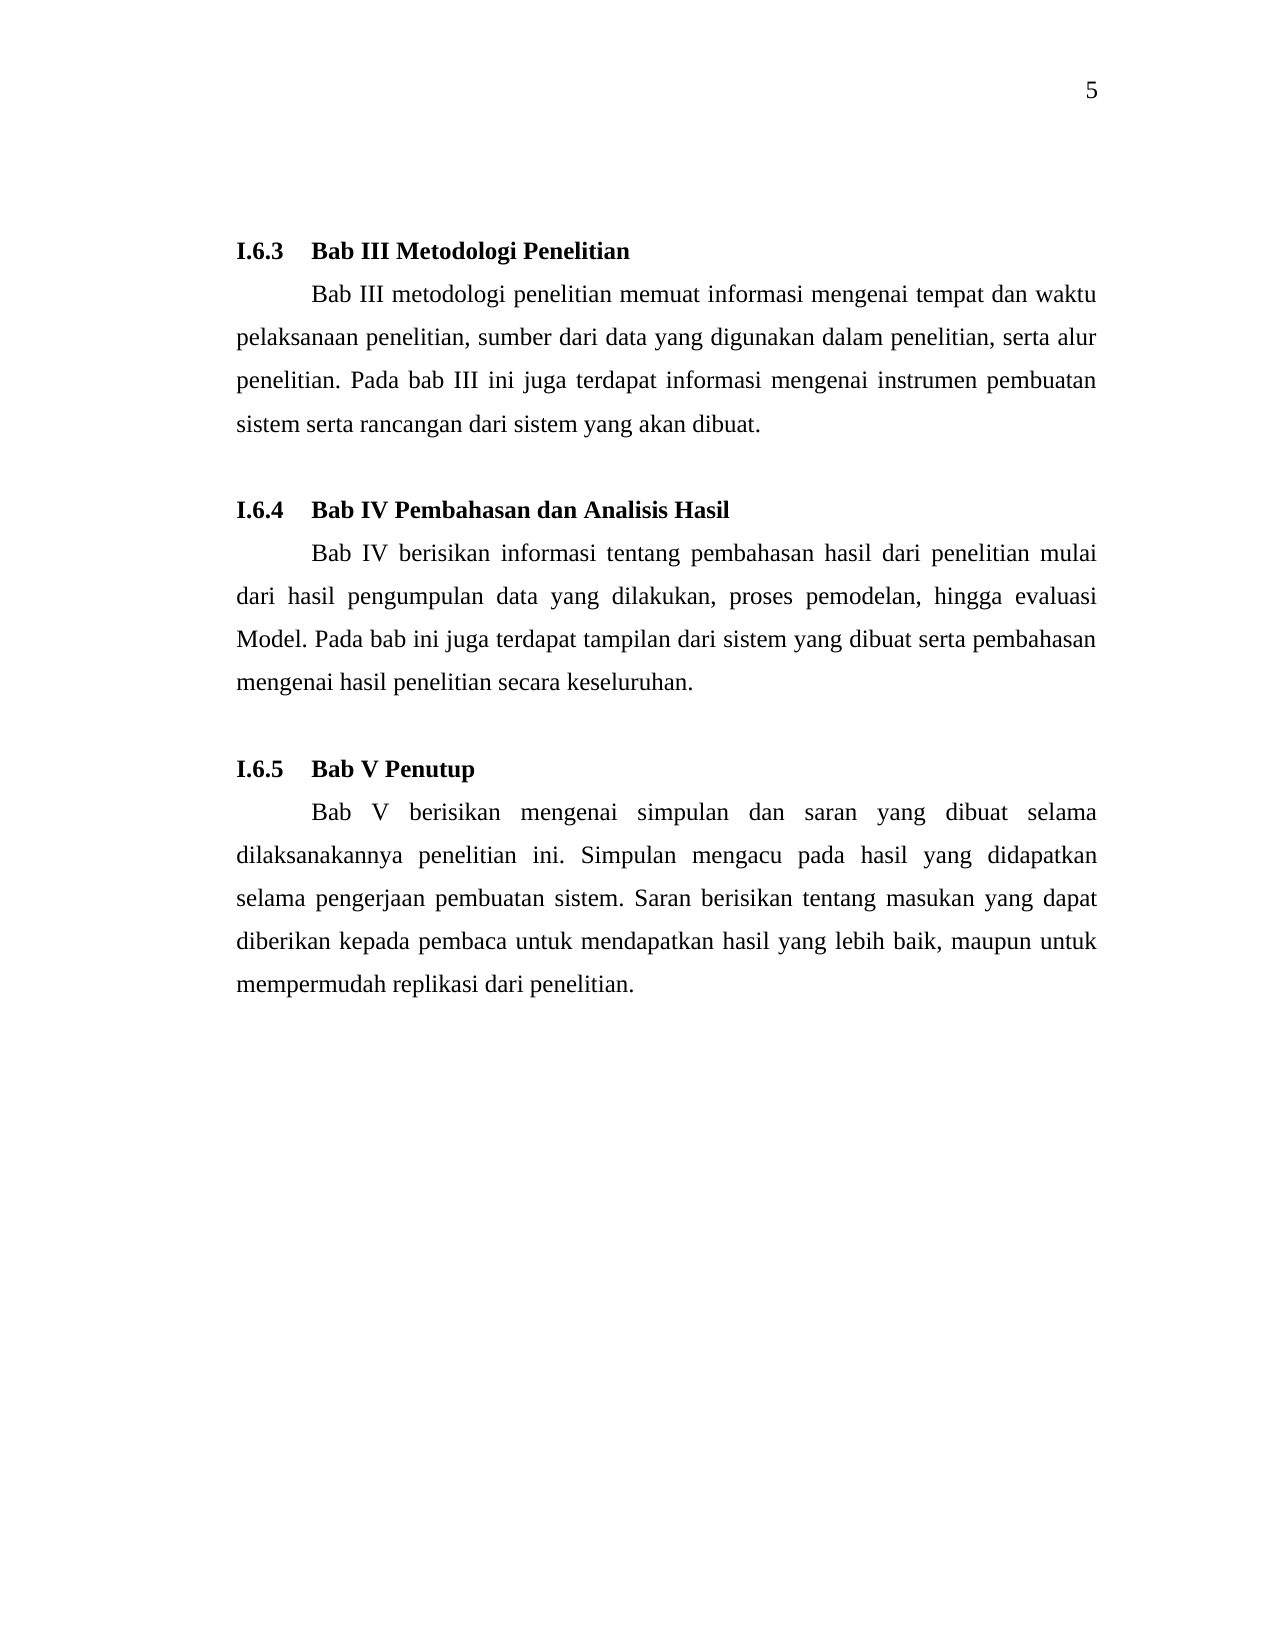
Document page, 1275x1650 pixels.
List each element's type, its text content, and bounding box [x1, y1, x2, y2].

text Bab IV berisikan informasi tentang pembahasan hasil dari penelitian mulai dari hasil pengumpulan data yang dilakukan, proses pemodelan, hingga evaluasi Model. Pada bab ini juga terdapat tampilan dari sistem yang dibuat serta pembahasan mengenai hasil penelitian secara keseluruhan. [236, 538, 1098, 696]
subtitle Bab IV Pembahasan dan Analisis Hasil [236, 495, 1098, 524]
subtitle Bab III Metodologi Penelitian [236, 236, 1098, 265]
text Bab V berisikan mengenai simpulan dan saran yang dibuat selama dilaksanakannya penelitian ini. Simpulan mengacu pada hasil yang didapatkan selama pengerjaan pembuatan sistem. Saran berisikan tentang masukan yang dapat diberikan kepada pembaca untuk mendapatkan hasil yang lebih baik, maupun untuk mempermudah replikasi dari penelitian. [236, 797, 1098, 998]
text Bab III metodologi penelitian memuat informasi mengenai tempat dan waktu pelaksanaan penelitian, sumber dari data yang digunakan dalam penelitian, serta alur penelitian. Pada bab III ini juga terdapat informasi mengenai instrumen pembuatan sistem serta rancangan dari sistem yang akan dibuat. [236, 279, 1098, 437]
subtitle Bab V Penutup [236, 754, 1098, 782]
